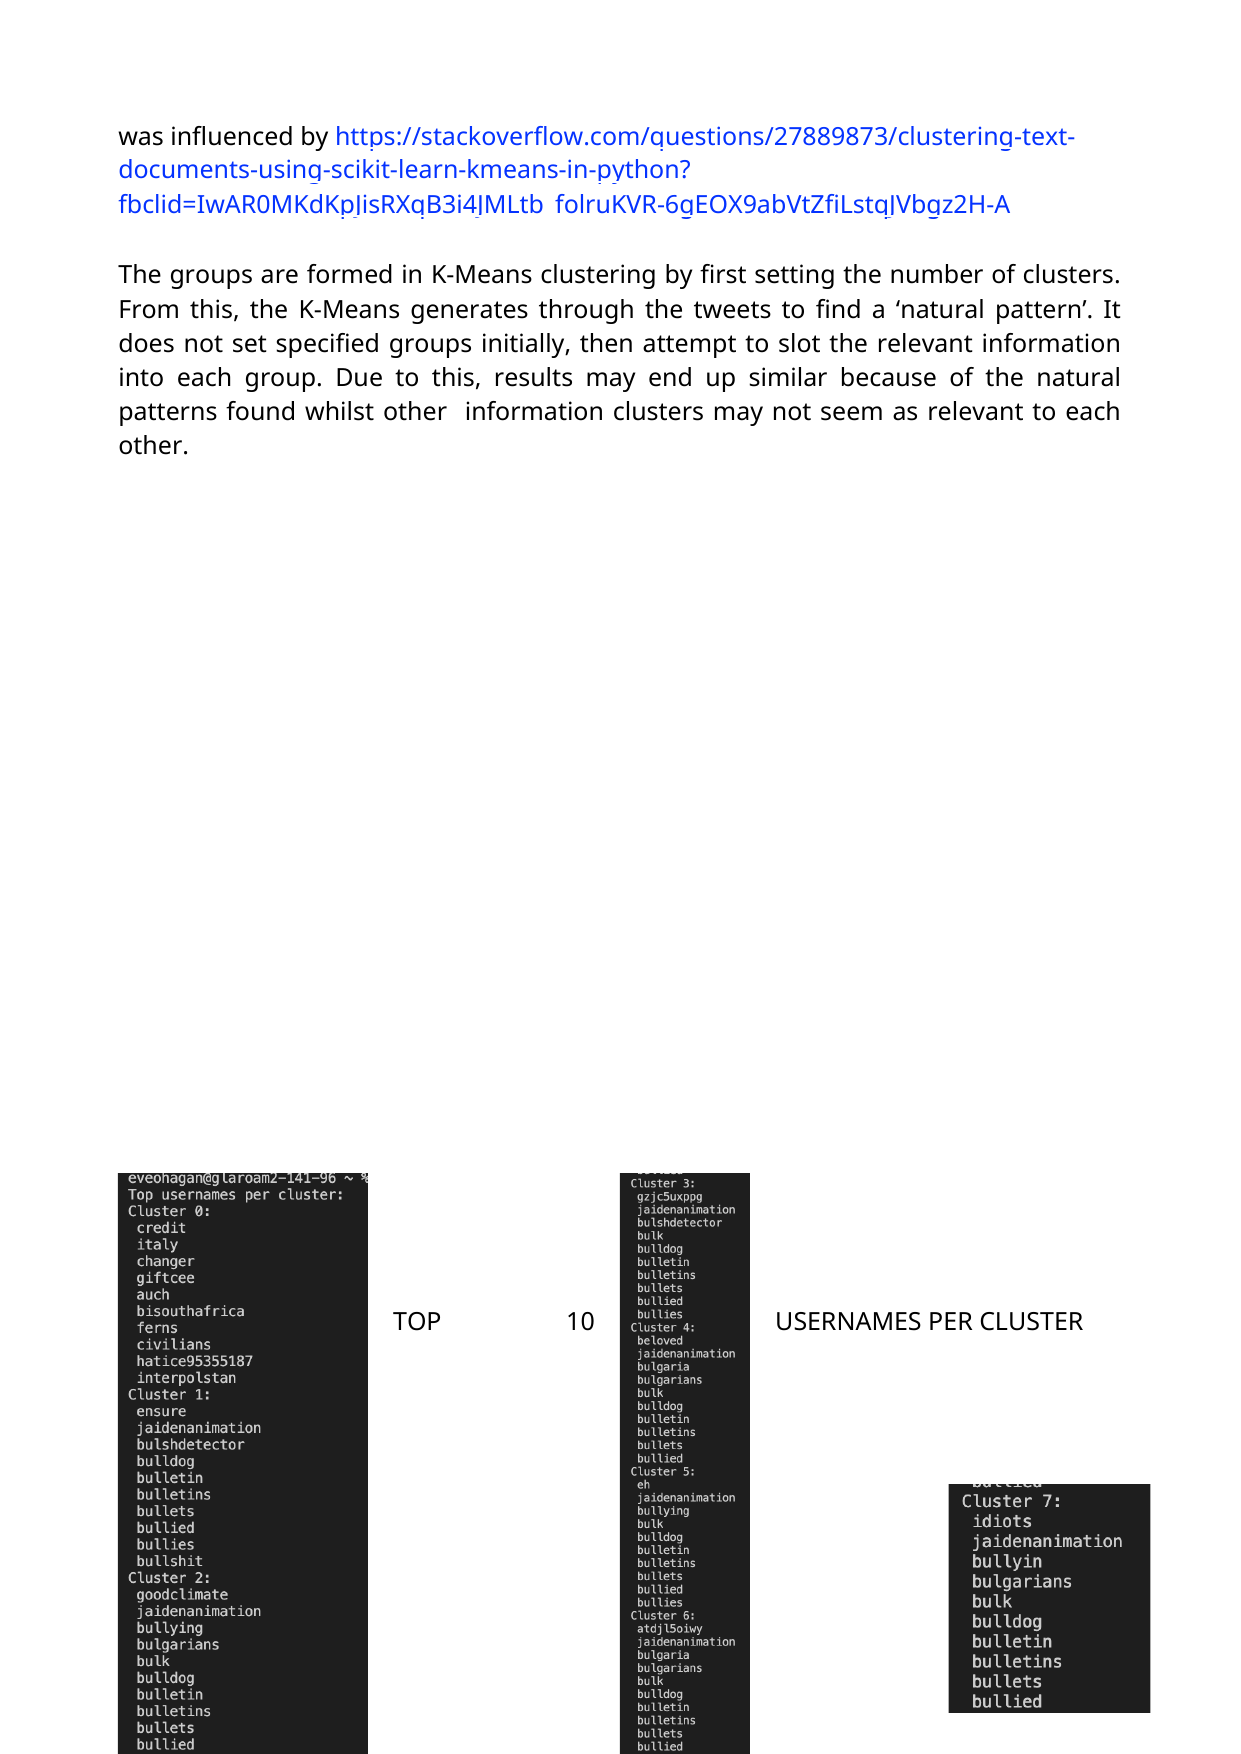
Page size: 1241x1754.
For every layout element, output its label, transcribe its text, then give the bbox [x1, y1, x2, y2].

picture [947, 1484, 1151, 1713]
text TOP 10 USERNAMES PER CLUSTER [368, 1304, 619, 1338]
text The groups are formed in K-Means clustering by first setting the number of clusters. From this, the K-Means generates through the tweets to find a ‘natural pattern’. It does not set specified groups initially, then attempt to slot the relevant information into each group. Due to this, results may end up similar because of the natural patterns found whilst other information clusters may not seem as relevant to each other. [118, 257, 1122, 462]
picture [117, 1173, 368, 1754]
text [118, 118, 1122, 220]
text TOP 10 USERNAMES PER CLUSTER [750, 1304, 1122, 1338]
picture [619, 1173, 750, 1754]
